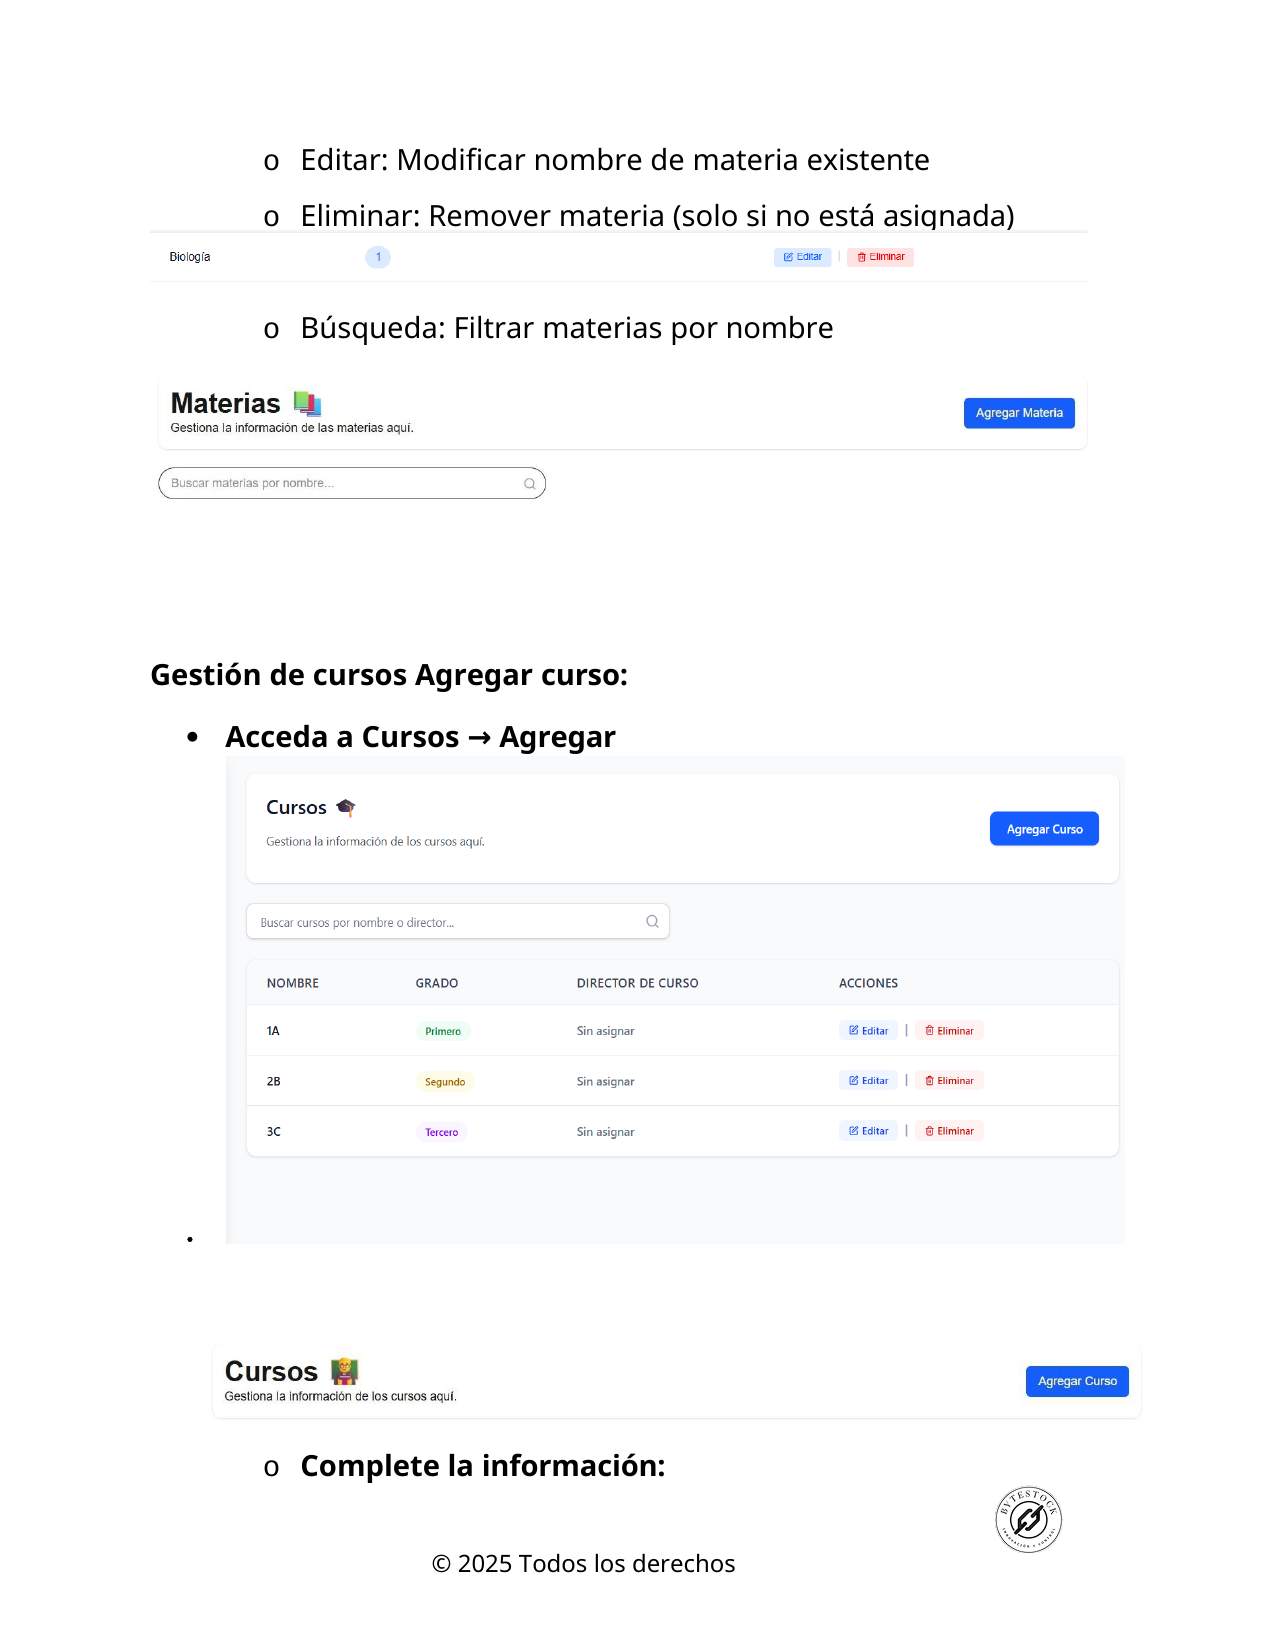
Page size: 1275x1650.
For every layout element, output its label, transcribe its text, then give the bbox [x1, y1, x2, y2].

list Eliminar: Remover materia (solo si no está asignada) [263, 195, 1275, 235]
picture [225, 756, 1125, 1244]
picture [150, 230, 1088, 282]
list Búsqueda: Filtrar materias por nombre [263, 307, 1275, 347]
picture [156, 376, 1089, 499]
picture [994, 1485, 1063, 1554]
picture [210, 1342, 263, 1420]
text Gestión de cursos Agregar curso: [150, 654, 1275, 694]
list Complete la información: [263, 1313, 1275, 1485]
list Editar: Modificar nombre de materia existente [263, 140, 1275, 179]
list Acceda a Cursos → Agregar [187, 716, 1275, 756]
